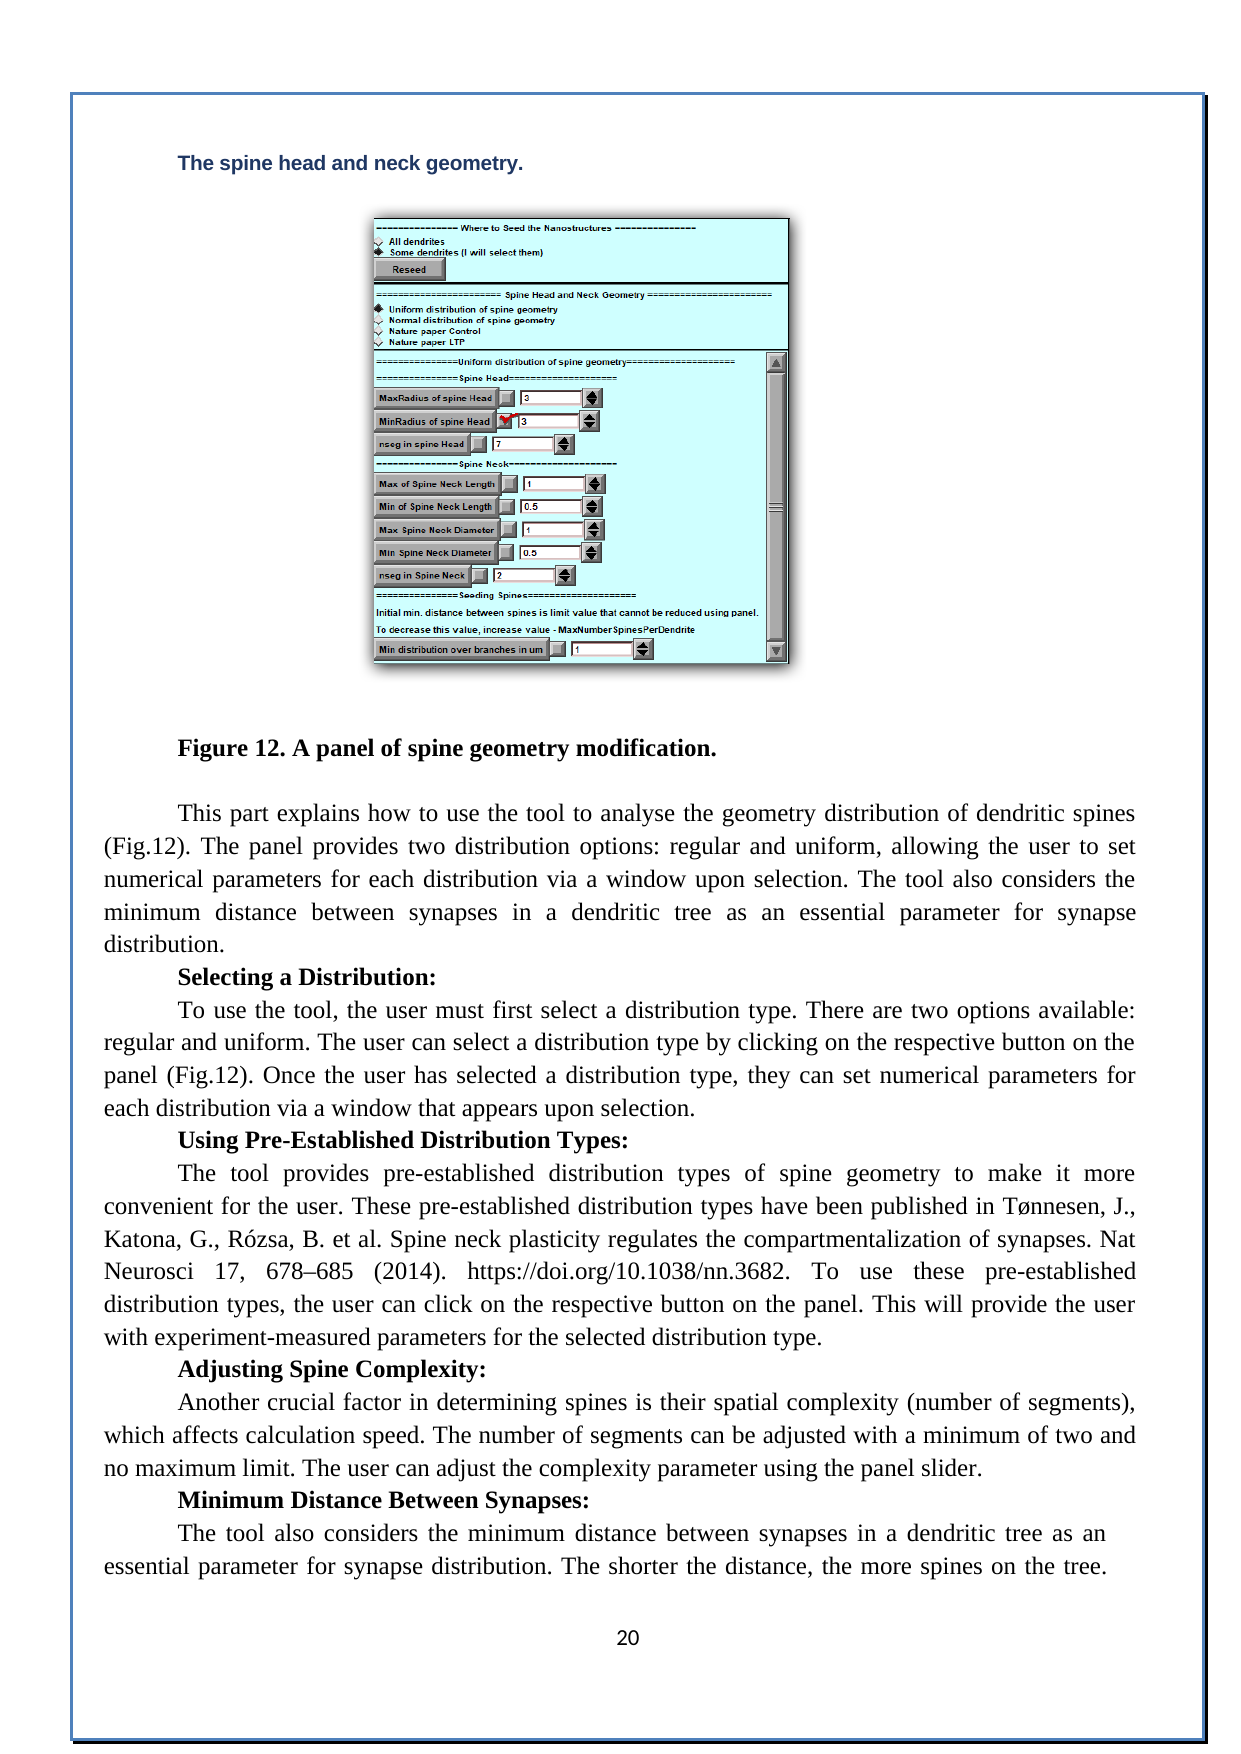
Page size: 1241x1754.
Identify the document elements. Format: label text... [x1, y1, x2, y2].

text This part explains how to use the tool to analyse the geometry distribution of dendritic spines (Fig.12). The panel provides two distribution options: regular and uniform, allowing the user to set numerical parameters for each distribution via a window upon selection. The tool also considers the minimum distance between synapses in a dendritic tree as an essential parameter for synapse distribution. [103, 798, 1137, 958]
text Another crucial factor in determining spines is their spatial complexity (number of segments), which affects calculation speed. The number of segments can be adjusted with a minimum of two and no maximum limit. The user can adjust the complexity parameter using the panel slider. [103, 1387, 1137, 1481]
text Selecting a Distribution: [103, 962, 1108, 991]
text To use the tool, the user must first select a distribution type. There are two options available: regular and uniform. The user can select a distribution type by clicking on the respective button on the panel (Fig.12). Once the user has selected a distribution type, they can set numerical parameters for each distribution via a window that appears upon selection. [103, 995, 1137, 1122]
text Figure 12. A panel of spine geometry modification. [103, 733, 1108, 762]
text Minimum Distance Between Synapses: [103, 1485, 1108, 1514]
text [103, 1518, 1108, 1579]
subtitle The spine head and neck geometry. [103, 151, 1152, 175]
text Using Pre-Established Distribution Types: [103, 1126, 1108, 1154]
text Adjusting Spine Complexity: [103, 1354, 1108, 1383]
picture [374, 218, 790, 664]
text The tool provides pre-established distribution types of spine geometry to make it more convenient for the user. These pre-established distribution types have been published in Tønnesen, J., Katona, G., Rózsa, B. et al. Spine neck plasticity regulates the compartmentalization of synapses. Nat Neurosci 17, 678–685 (2014). https://doi.org/10.1038/nn.3682. To use these pre-established distribution types, the user can click on the respective button on the panel. This will provide the user with experiment-measured parameters for the selected distribution type. [103, 1158, 1137, 1351]
